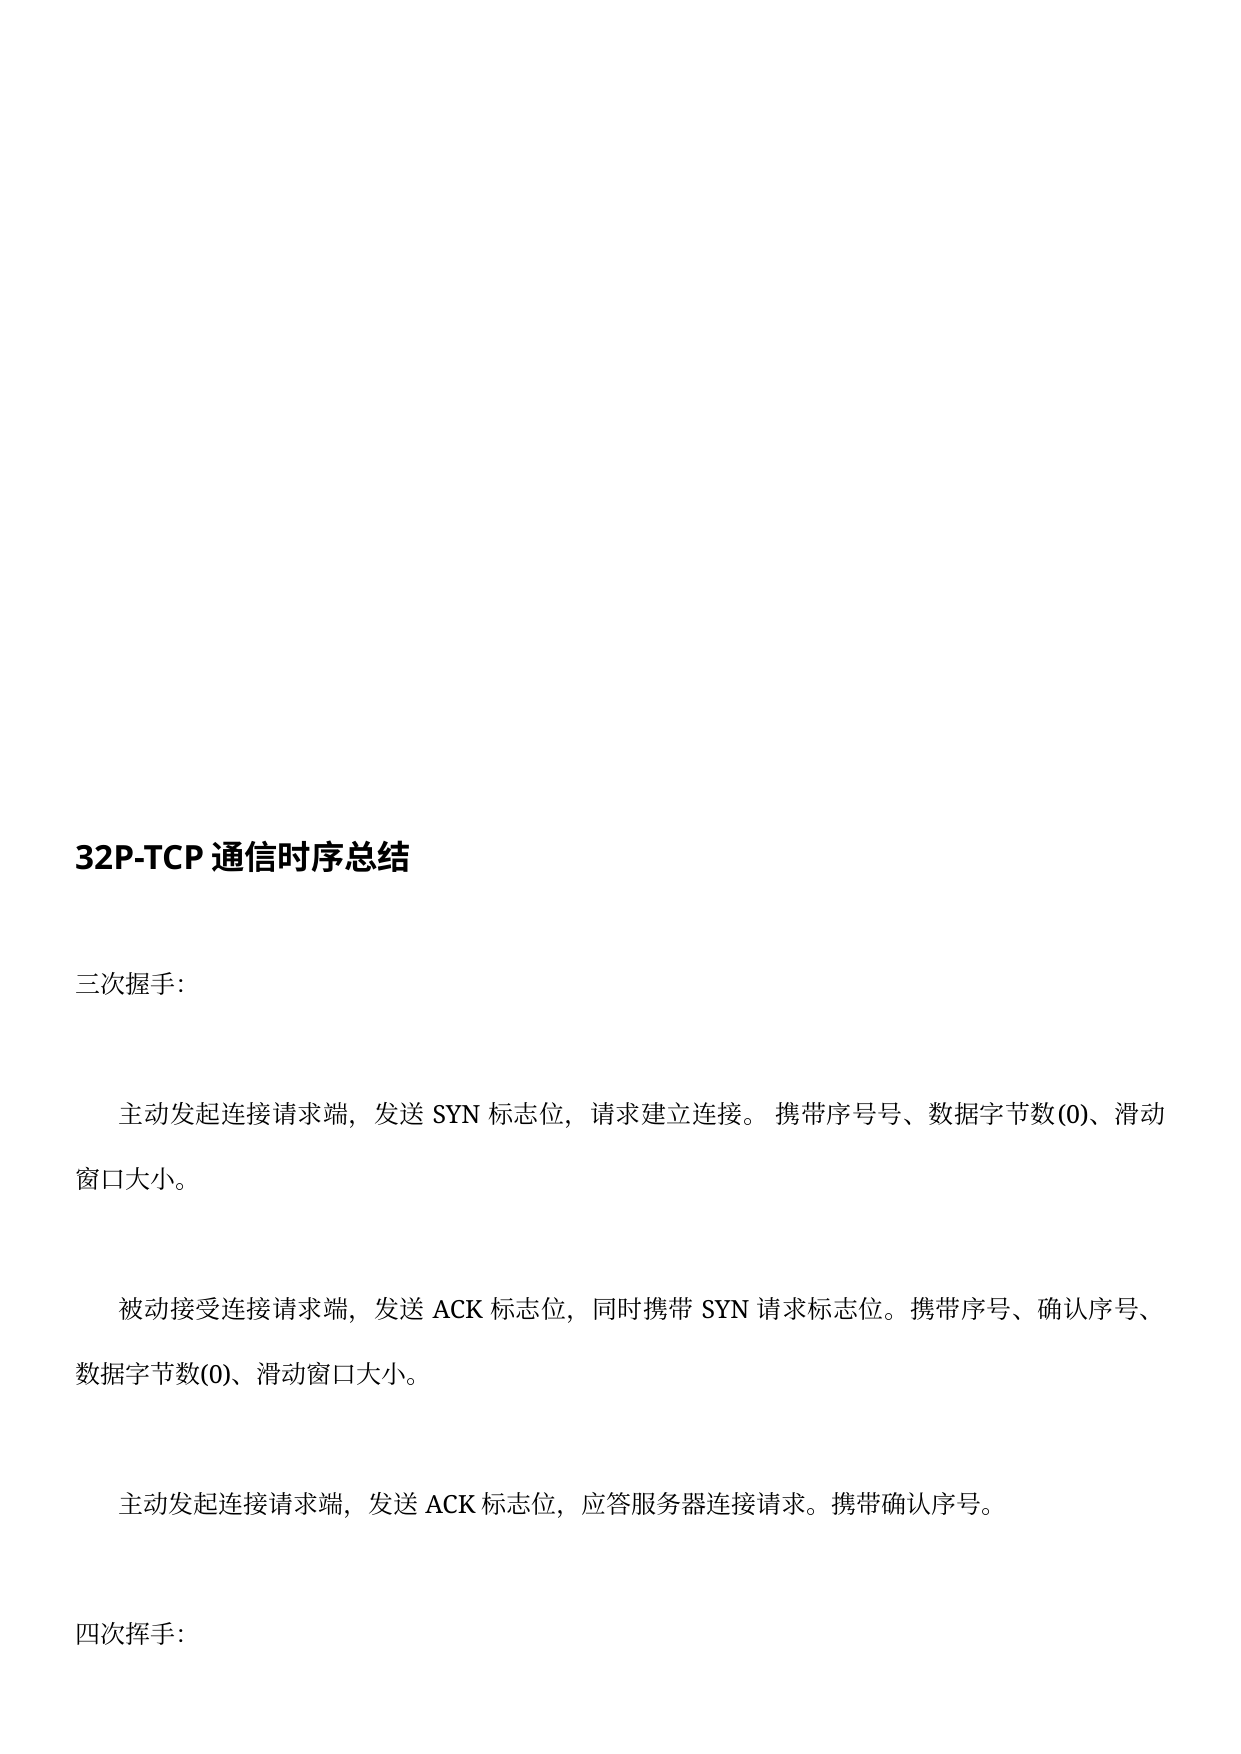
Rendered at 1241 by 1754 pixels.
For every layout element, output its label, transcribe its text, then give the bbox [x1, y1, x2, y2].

text 三次握手： [75, 950, 1165, 1015]
text 被动接受连接请求端，发送 ACK 标志位，同时携带 SYN 请求标志位。携带序号、确认序号、数据字节数(0)、滑动窗口大小。 [75, 1275, 1165, 1405]
subtitle 32P-TCP通信时序总结 [75, 823, 1165, 888]
text 主动发起连接请求端，发送 SYN 标志位，请求建立连接。 携带序号号、数据字节数(0)、滑动窗口大小。 [75, 1080, 1165, 1210]
text 主动发起连接请求端，发送 ACK 标志位，应答服务器连接请求。携带确认序号。 [75, 1470, 1165, 1535]
text 四次挥手： [75, 1600, 1165, 1665]
